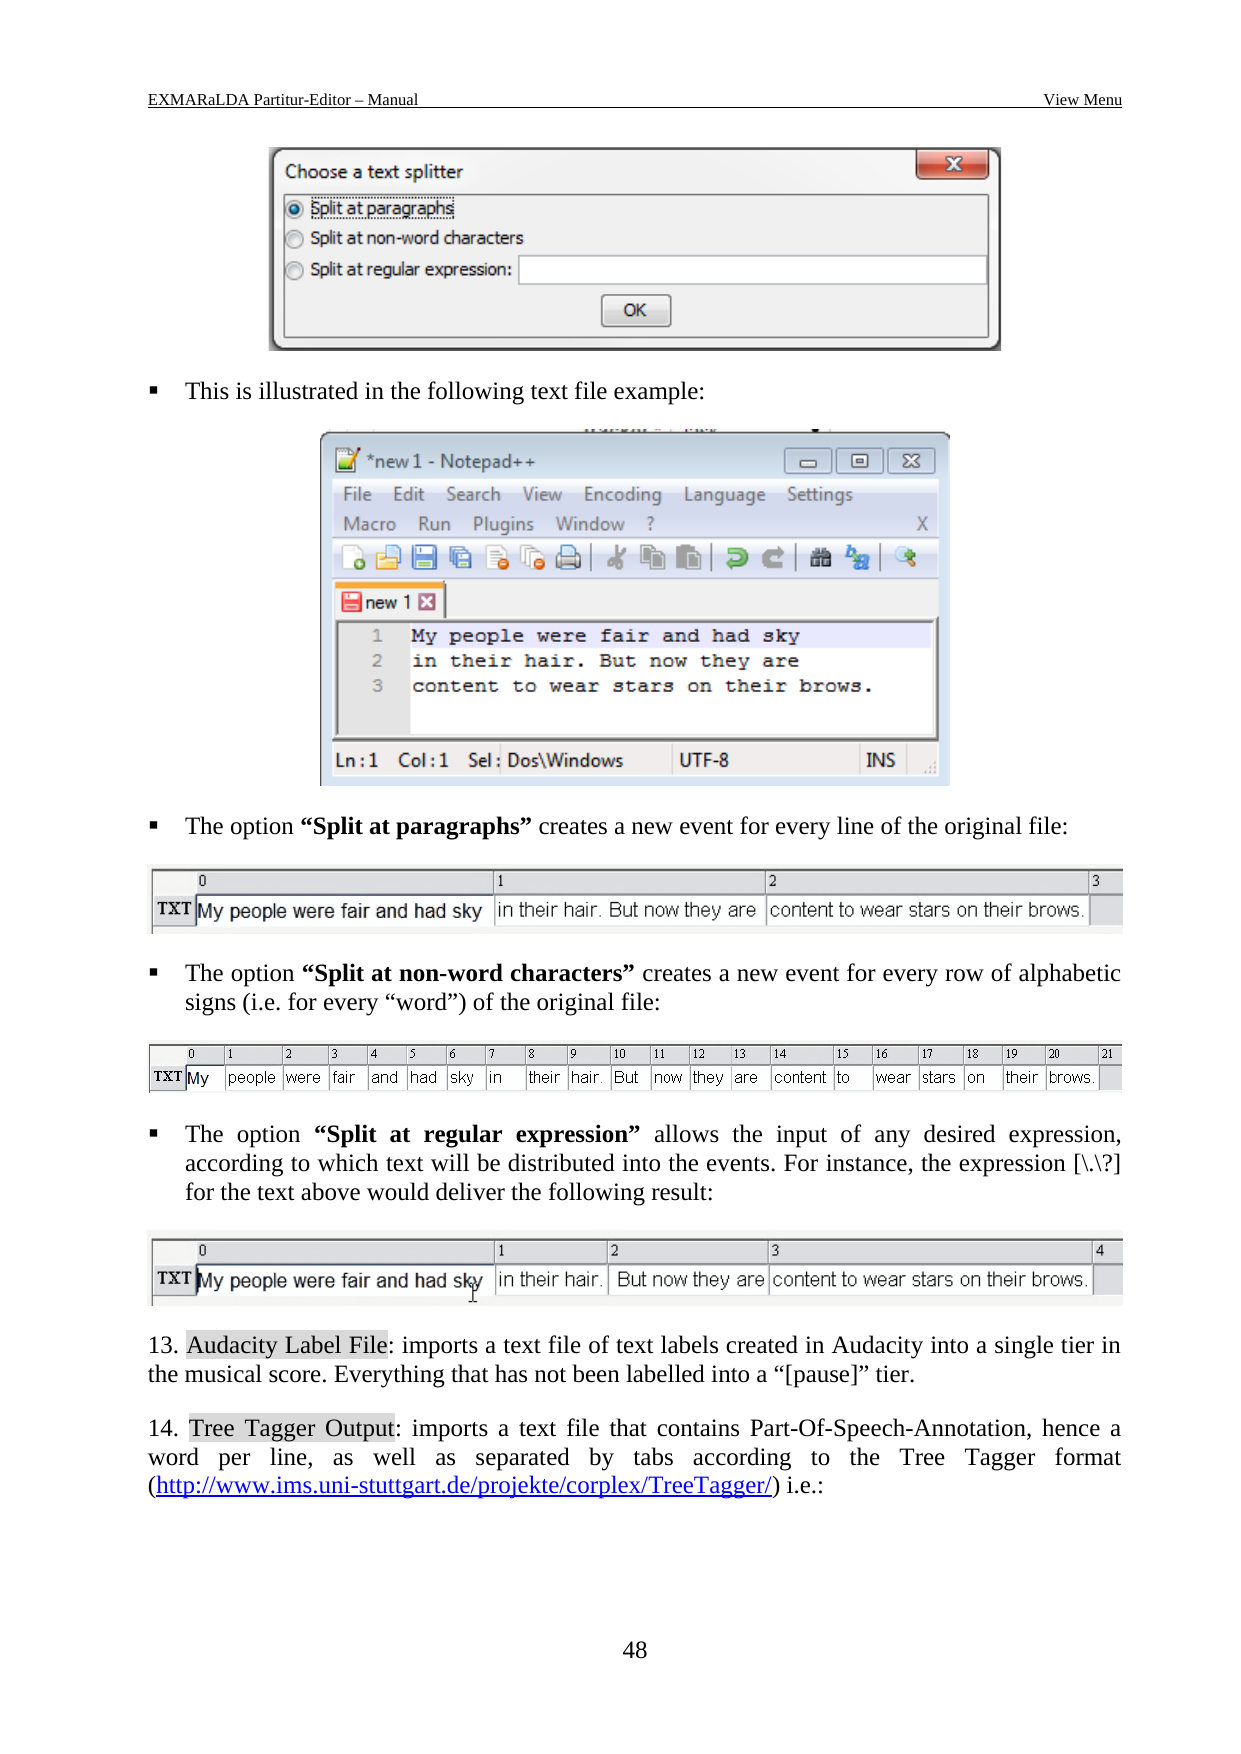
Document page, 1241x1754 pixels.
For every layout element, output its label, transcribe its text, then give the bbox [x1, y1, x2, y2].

text This is illustrated in the following text file example: [148, 376, 1122, 404]
picture [320, 429, 950, 786]
text The option “Split at non-word characters” creates a new event for every row of alphabetic signs (i.e. for every “word”) of the original file: [148, 958, 1122, 1016]
picture [147, 1230, 1123, 1306]
picture [147, 1040, 1122, 1093]
picture [147, 864, 1123, 934]
text The option “Split at paragraphs” creates a new event for every line of the original file: [148, 811, 1122, 839]
picture [268, 147, 1002, 351]
text 13. Audacity Label File: imports a text file of text labels created in Audacity into a single tier in the musical score. Everything that has not been labelled into a “[pause]” tier. [148, 1330, 1122, 1388]
text The option “Split at regular expression” allows the input of any desired expression, according to which text will be distributed into the events. For instance, the expression [\.\?] for the text above would deliver the following result: [148, 1119, 1122, 1205]
text 14. Tree Tagger Output: imports a text file that contains Part-Of-Speech-Annotation, hence a word per line, as well as separated by tabs according to the Tree Tagger format (http://www.ims.uni-stuttgart.de/projekte/corplex/TreeTagger/) i.e.: [148, 1413, 1122, 1499]
